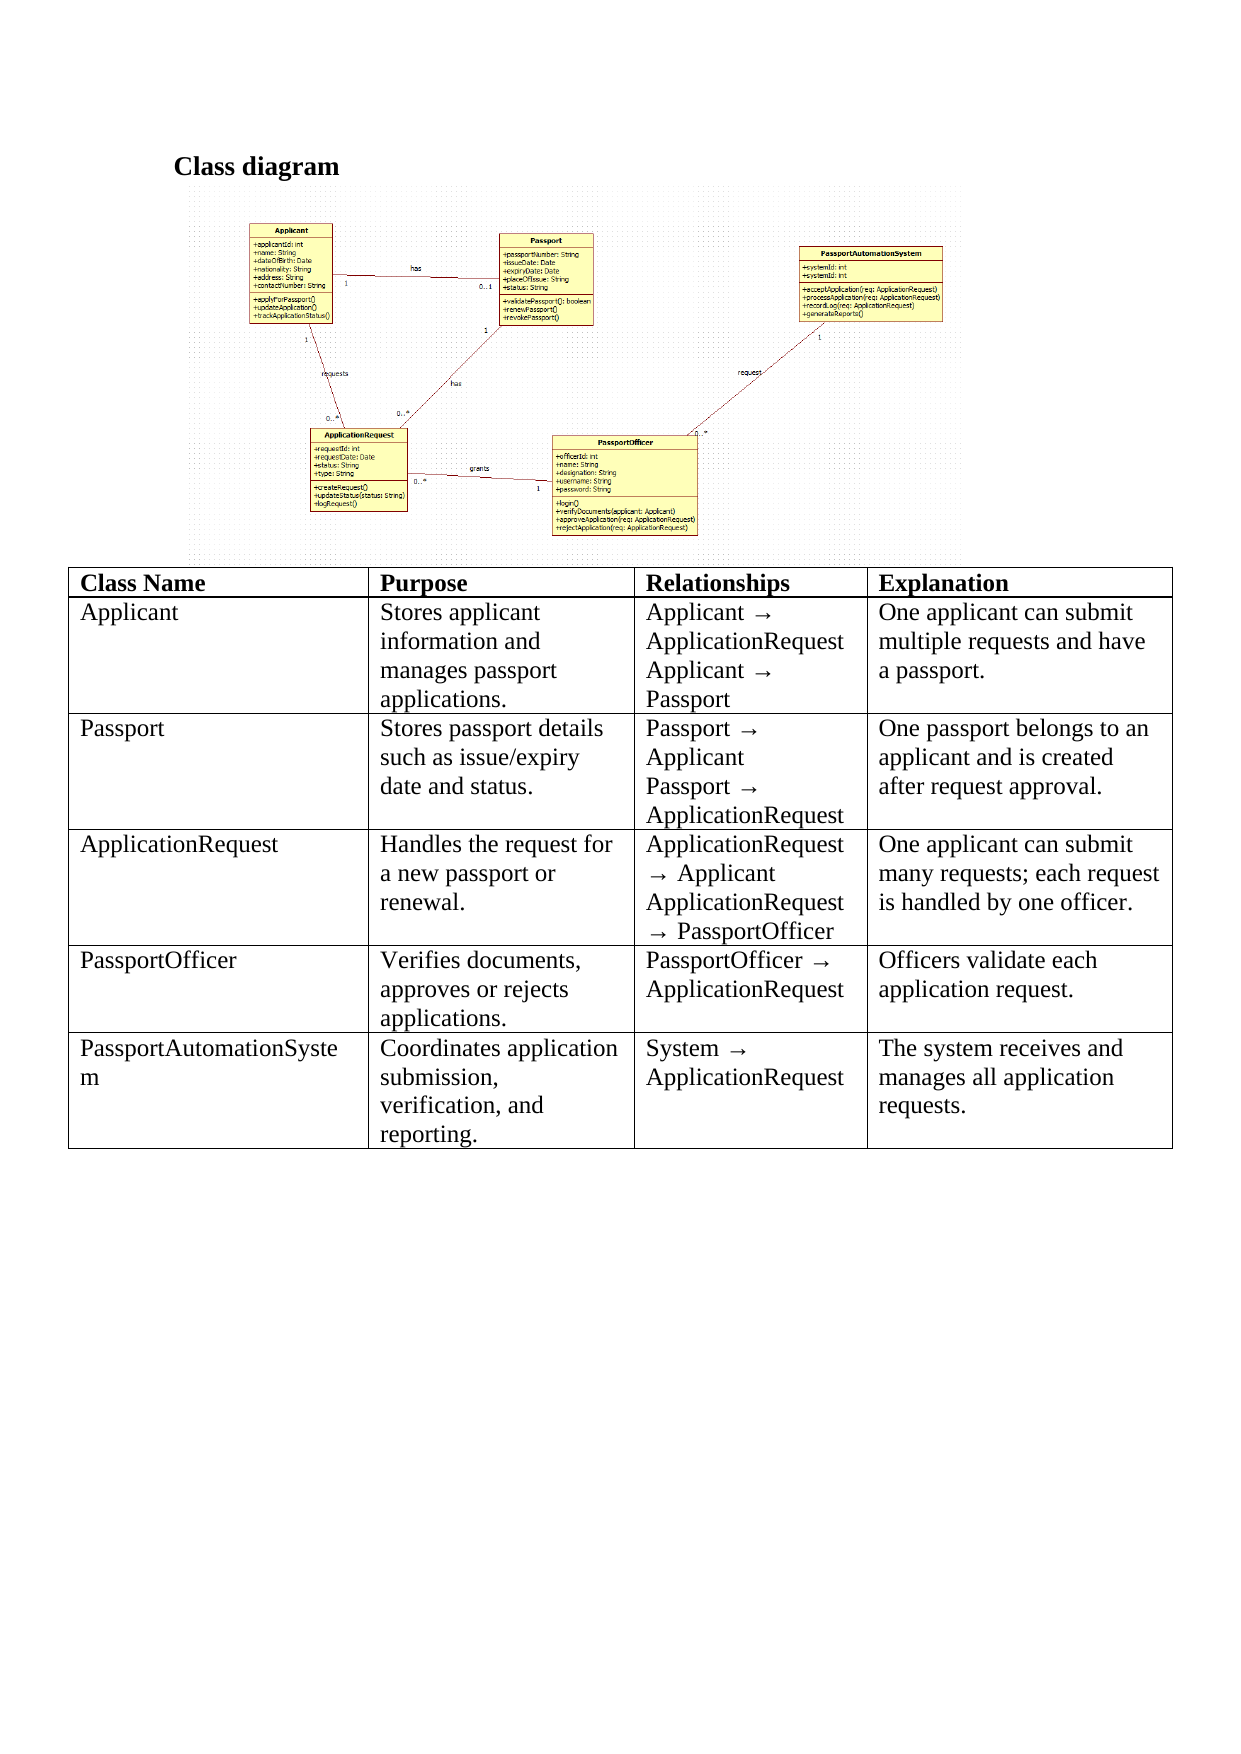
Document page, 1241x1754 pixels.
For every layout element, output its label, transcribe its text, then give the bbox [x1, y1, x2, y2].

table_cell PassportOfficer [69, 946, 368, 1032]
table_cell ApplicationRequest → Applicant ApplicationRequest → PassportOfficer [635, 830, 867, 944]
table_cell Coordinates application submission, verification, and reporting. [369, 1033, 634, 1148]
table_cell One passport belongs to an applicant and is created after request approval. [868, 714, 1172, 828]
table_header Relationships [635, 568, 867, 596]
table_cell Stores passport details such as issue/expiry date and status. [369, 714, 634, 828]
table_cell System → ApplicationRequest [635, 1033, 867, 1148]
text Class diagram [162, 150, 1090, 181]
table_cell Applicant [69, 598, 368, 712]
table_cell The system receives and manages all application requests. [868, 1033, 1172, 1148]
table_header Purpose [369, 568, 634, 596]
table_cell PassportOfficer → ApplicationRequest [635, 946, 867, 1032]
table_cell Passport → Applicant Passport → ApplicationRequest [635, 714, 867, 828]
table_cell Applicant → ApplicationRequest Applicant → Passport [635, 598, 867, 712]
table_cell ApplicationRequest [69, 830, 368, 944]
table_cell Passport [69, 714, 368, 828]
table_cell Stores applicant information and manages passport applications. [369, 598, 634, 712]
table_cell Verifies documents, approves or rejects applications. [369, 946, 634, 1032]
table_header Explanation [868, 568, 1172, 596]
table_cell One applicant can submit many requests; each request is handled by one officer. [868, 830, 1172, 944]
table_header Class Name [69, 568, 368, 596]
table_cell Handles the request for a new passport or renewal. [369, 830, 634, 944]
picture [187, 181, 961, 567]
table_cell One applicant can submit multiple requests and have a passport. [868, 598, 1172, 712]
table_cell Officers validate each application request. [868, 946, 1172, 1032]
table_cell PassportAutomationSystem [69, 1033, 368, 1148]
